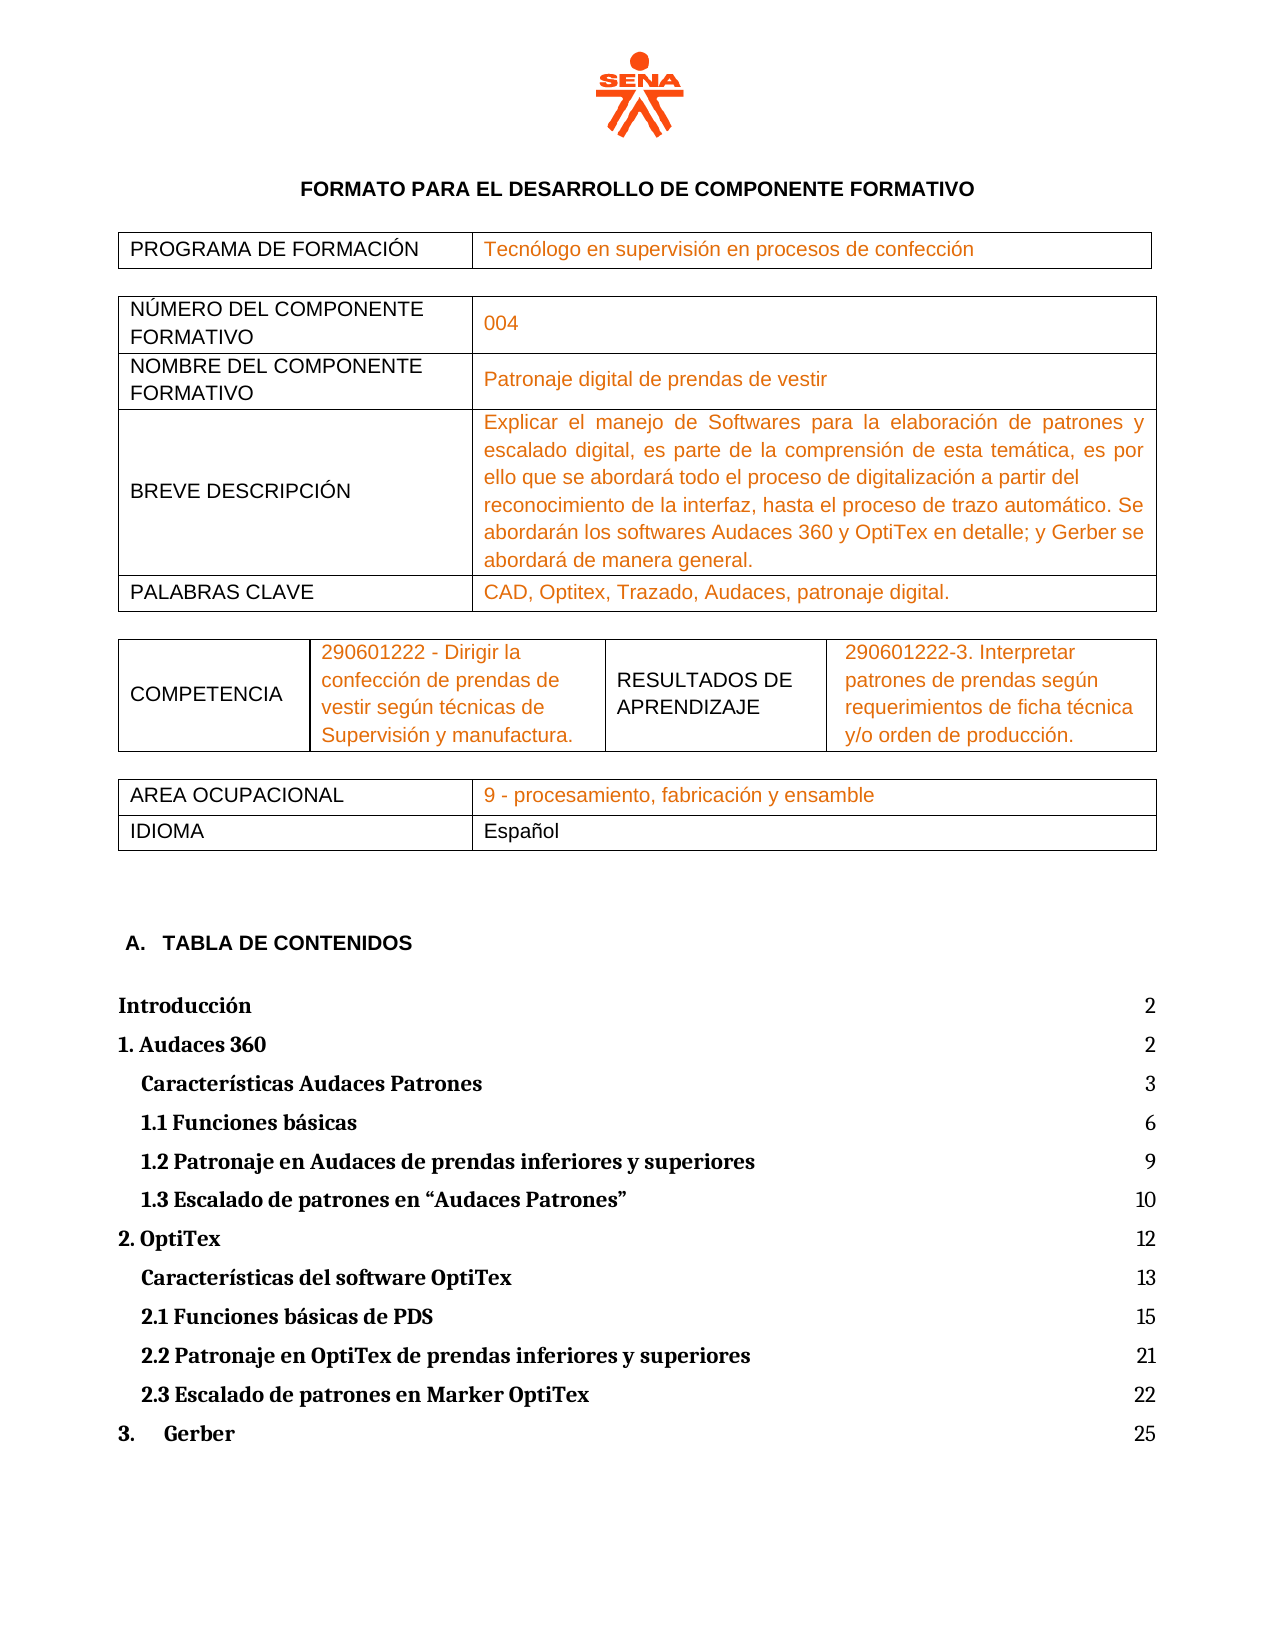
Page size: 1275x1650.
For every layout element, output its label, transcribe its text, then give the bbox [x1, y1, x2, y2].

table_cell IDIOMA [119, 816, 472, 850]
list TABLA DE CONTENIDOS [125, 931, 1157, 955]
table_cell PALABRAS CLAVE [119, 576, 472, 611]
table_cell Patronaje digital de prendas de vestir [473, 354, 1156, 409]
table_cell NOMBRE DEL COMPONENTE FORMATIVO [119, 354, 472, 409]
table_header 290601222-3. Interpretar patrones de prendas según requerimientos de ficha técnica y/o orden de producción. [827, 640, 1156, 751]
picture [585, 48, 690, 142]
table_header Tecnólogo en supervisión en procesos de confección [473, 233, 1151, 268]
table_cell Explicar el manejo de Softwares para la elaboración de patrones y escalado digital, es parte de la comprensión de esta temática, es por ello que se abordará todo el proceso de digitalización a partir del reconocimiento de la interfaz, hasta el proceso de trazo automático. Se abordarán los softwares Audaces 360 y OptiTex en detalle; y Gerber se abordará de manera general. [473, 410, 1156, 575]
table_cell BREVE DESCRIPCIÓN [119, 410, 472, 575]
table_header RESULTADOS DE APRENDIZAJE [606, 640, 826, 751]
table_header PROGRAMA DE FORMACIÓN [119, 233, 472, 268]
table_header AREA OCUPACIONAL [119, 780, 472, 814]
table_header NÚMERO DEL COMPONENTE FORMATIVO [119, 297, 472, 352]
table_header 9 - procesamiento, fabricación y ensamble [473, 780, 1156, 814]
table_header 004 [473, 297, 1156, 352]
table_cell CAD, Optitex, Trazado, Audaces, patronaje digital. [473, 576, 1156, 611]
table_cell Español [473, 816, 1156, 850]
table_header 290601222 - Dirigir la confección de prendas de vestir según técnicas de Supervisión y manufactura. [311, 640, 605, 751]
table_header COMPETENCIA [119, 640, 309, 751]
text FORMATO PARA EL DESARROLLO DE COMPONENTE FORMATIVO [118, 177, 1157, 201]
